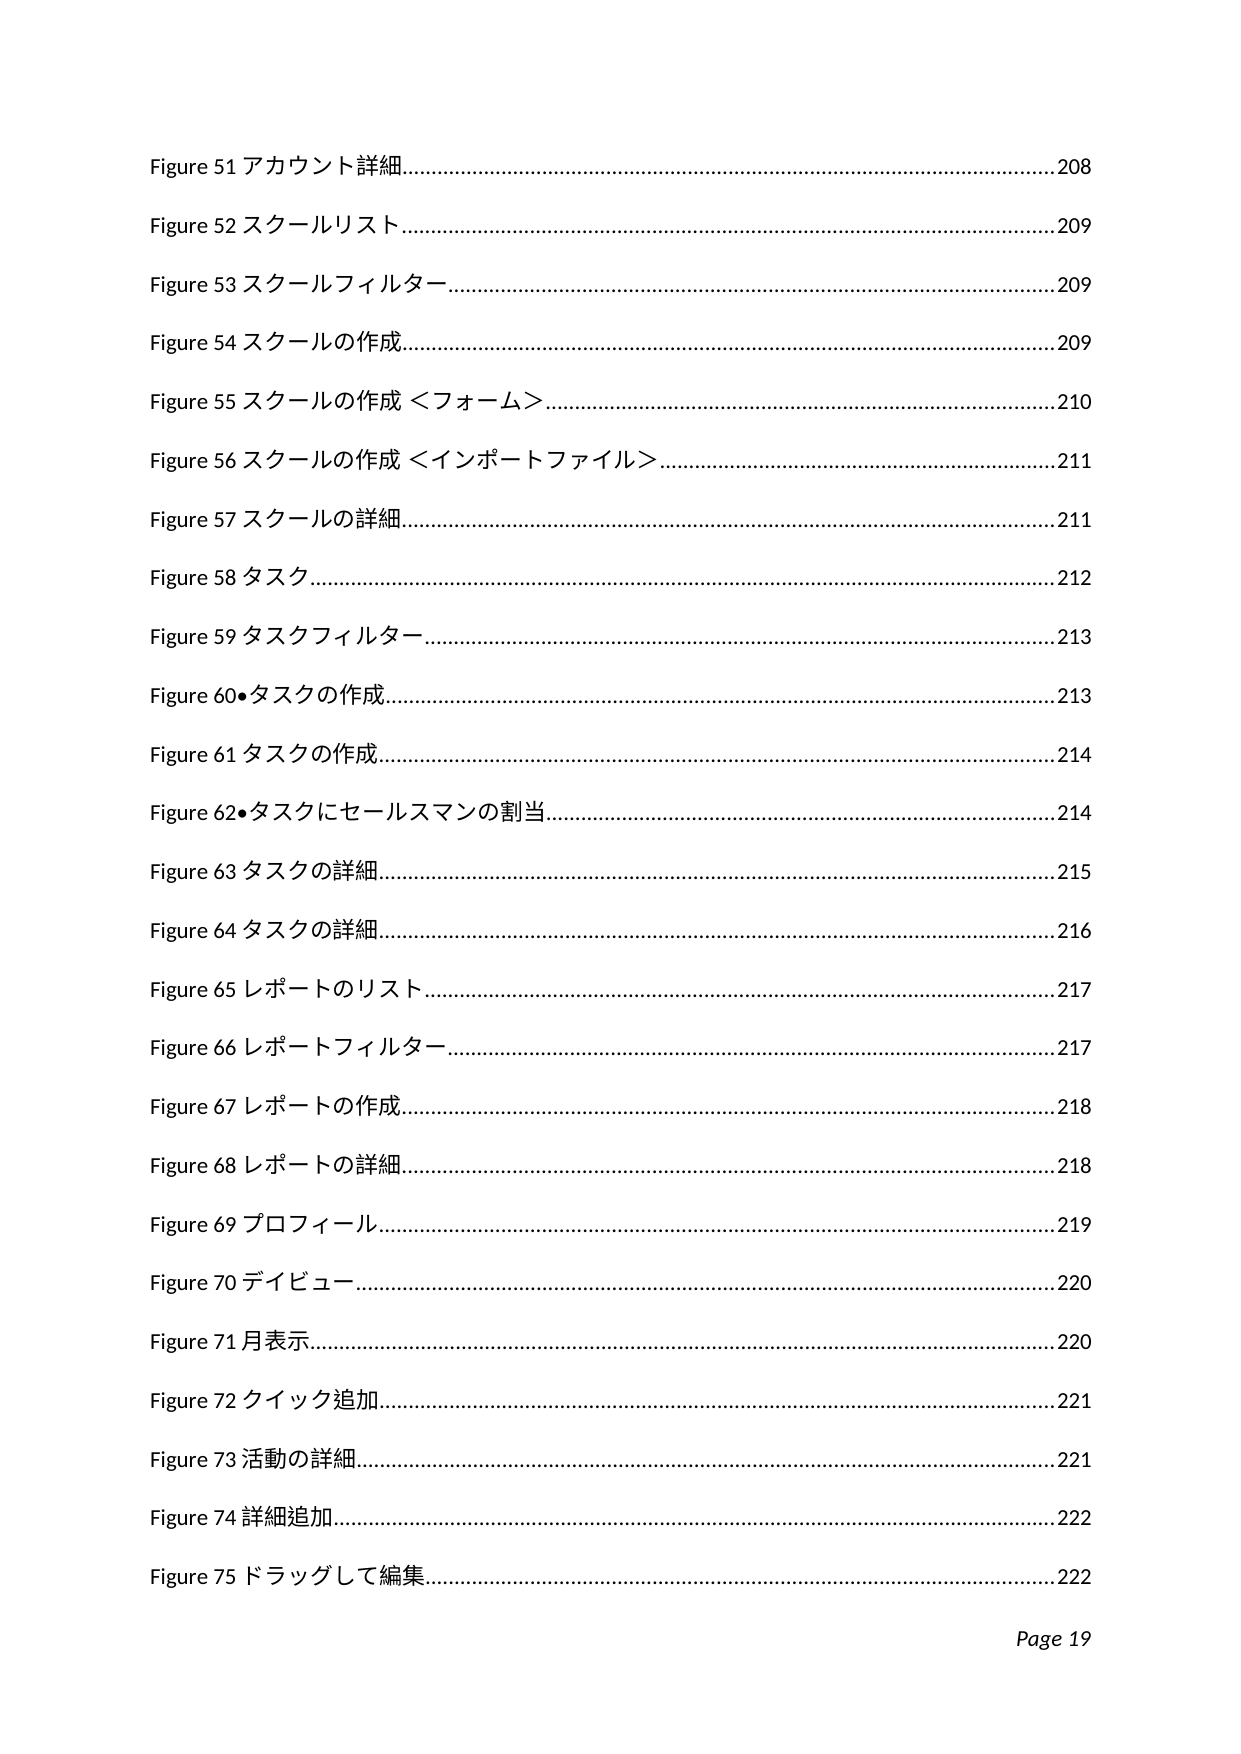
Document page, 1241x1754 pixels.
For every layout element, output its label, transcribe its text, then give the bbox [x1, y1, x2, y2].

text Figure 65レポートのリスト 217 [150, 972, 1093, 1004]
text Figure 72 クイック追加 221 [150, 1384, 1093, 1415]
text Figure 64タスクの詳細 216 [150, 914, 1093, 945]
text Figure 66レポートフィルター 217 [150, 1031, 1093, 1062]
text Figure 71月表示 220 [150, 1325, 1093, 1356]
text Figure 62•タスクにセールスマンの割当 214 [150, 796, 1093, 827]
text Figure 52スクールリスト 209 [150, 209, 1093, 240]
text Figure 69プロフィール 219 [150, 1207, 1093, 1239]
text Figure 67レポートの作成 218 [150, 1090, 1093, 1121]
text Figure 57スクールの詳細 211 [150, 502, 1093, 534]
text Figure 54 スクールの作成 209 [150, 326, 1093, 357]
text Figure 73 活動の詳細 221 [150, 1442, 1093, 1474]
text Figure 53 スクールフィルター 209 [150, 267, 1093, 299]
text Figure 58タスク 212 [150, 561, 1093, 592]
text Figure 61タスクの作成 214 [150, 737, 1093, 769]
text Figure 55 スクールの作成 ＜フォーム＞ 210 [150, 385, 1093, 416]
text Figure 74 詳細追加 222 [150, 1501, 1093, 1532]
text Figure 51 アカウント詳細 208 [150, 150, 1093, 181]
text Figure 75 ドラッグして編集 222 [150, 1560, 1093, 1591]
text Figure 68レポートの詳細 218 [150, 1149, 1093, 1180]
text Figure 70デイビュー 220 [150, 1266, 1093, 1297]
text Figure 60•タスクの作成 213 [150, 679, 1093, 710]
text Figure 63タスクの詳細 215 [150, 855, 1093, 886]
text Figure 56スクールの作成 ＜インポートファイル＞ 211 [150, 444, 1093, 475]
text Figure 59タスクフィルター 213 [150, 620, 1093, 651]
